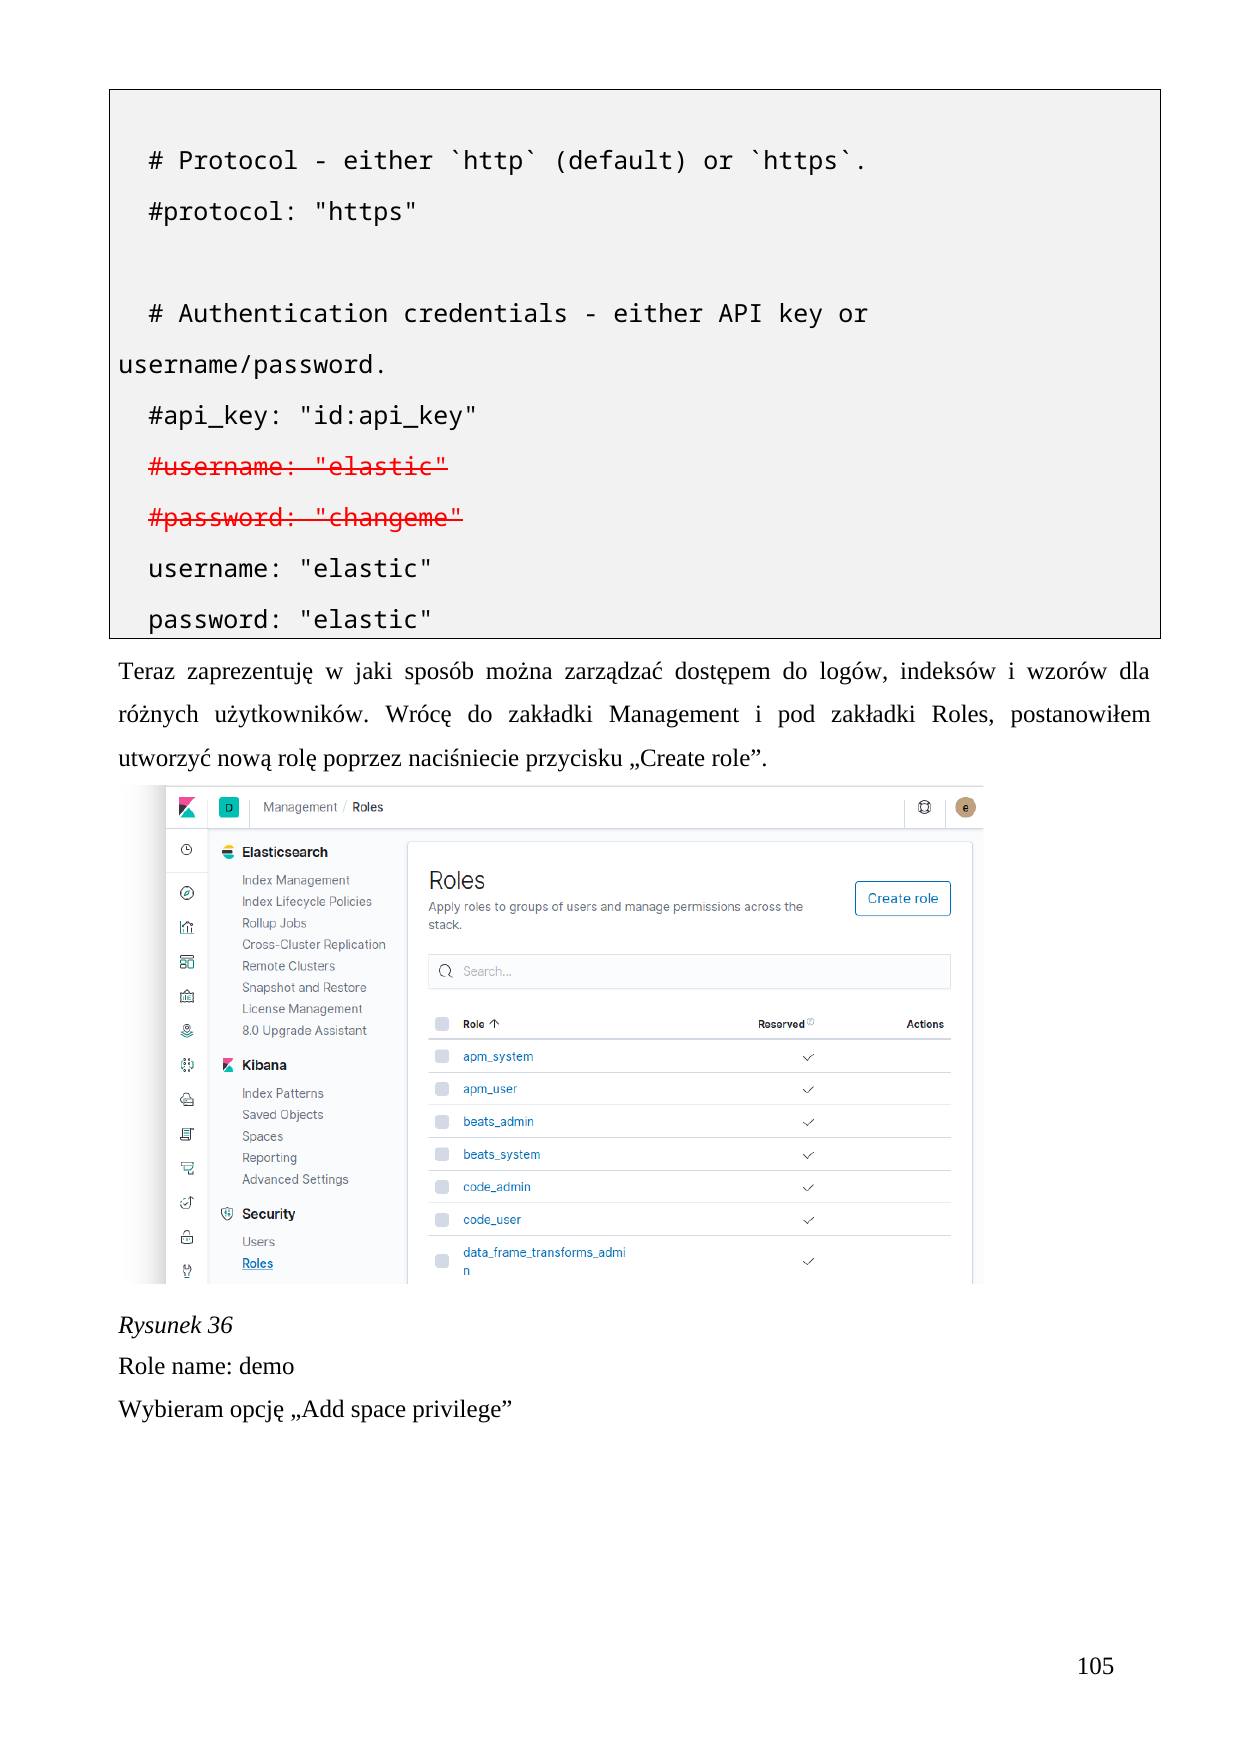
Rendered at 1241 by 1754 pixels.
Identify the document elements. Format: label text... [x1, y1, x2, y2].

text Wybieram opcję „Add space privilege” [118, 1394, 1152, 1423]
text # Protocol - either `http` (default) or `https`. [110, 140, 1160, 177]
text Teraz zaprezentuję w jaki sposób można zarządzać dostępem do logów, indeksów i wzorów dla różnych użytkowników. Wrócę do zakładki Management i pod zakładki Roles, postanowiłem utworzyć nową rolę poprzez naciśniecie przycisku „Create role”. [118, 656, 1152, 771]
text Rysunek 36 [118, 1310, 1152, 1339]
text password: "elastic" [110, 599, 1160, 638]
text #protocol: "https" [110, 191, 1160, 228]
text #password: "changeme" [110, 497, 1160, 534]
text username: "elastic" [110, 548, 1160, 585]
text Role name: demo [118, 1351, 1152, 1380]
text #username: "elastic" [110, 446, 1160, 483]
picture [118, 785, 984, 1284]
text #api_key: "id:api_key" [110, 395, 1160, 432]
text # Authentication credentials - either API key or username/password. [110, 293, 1160, 381]
